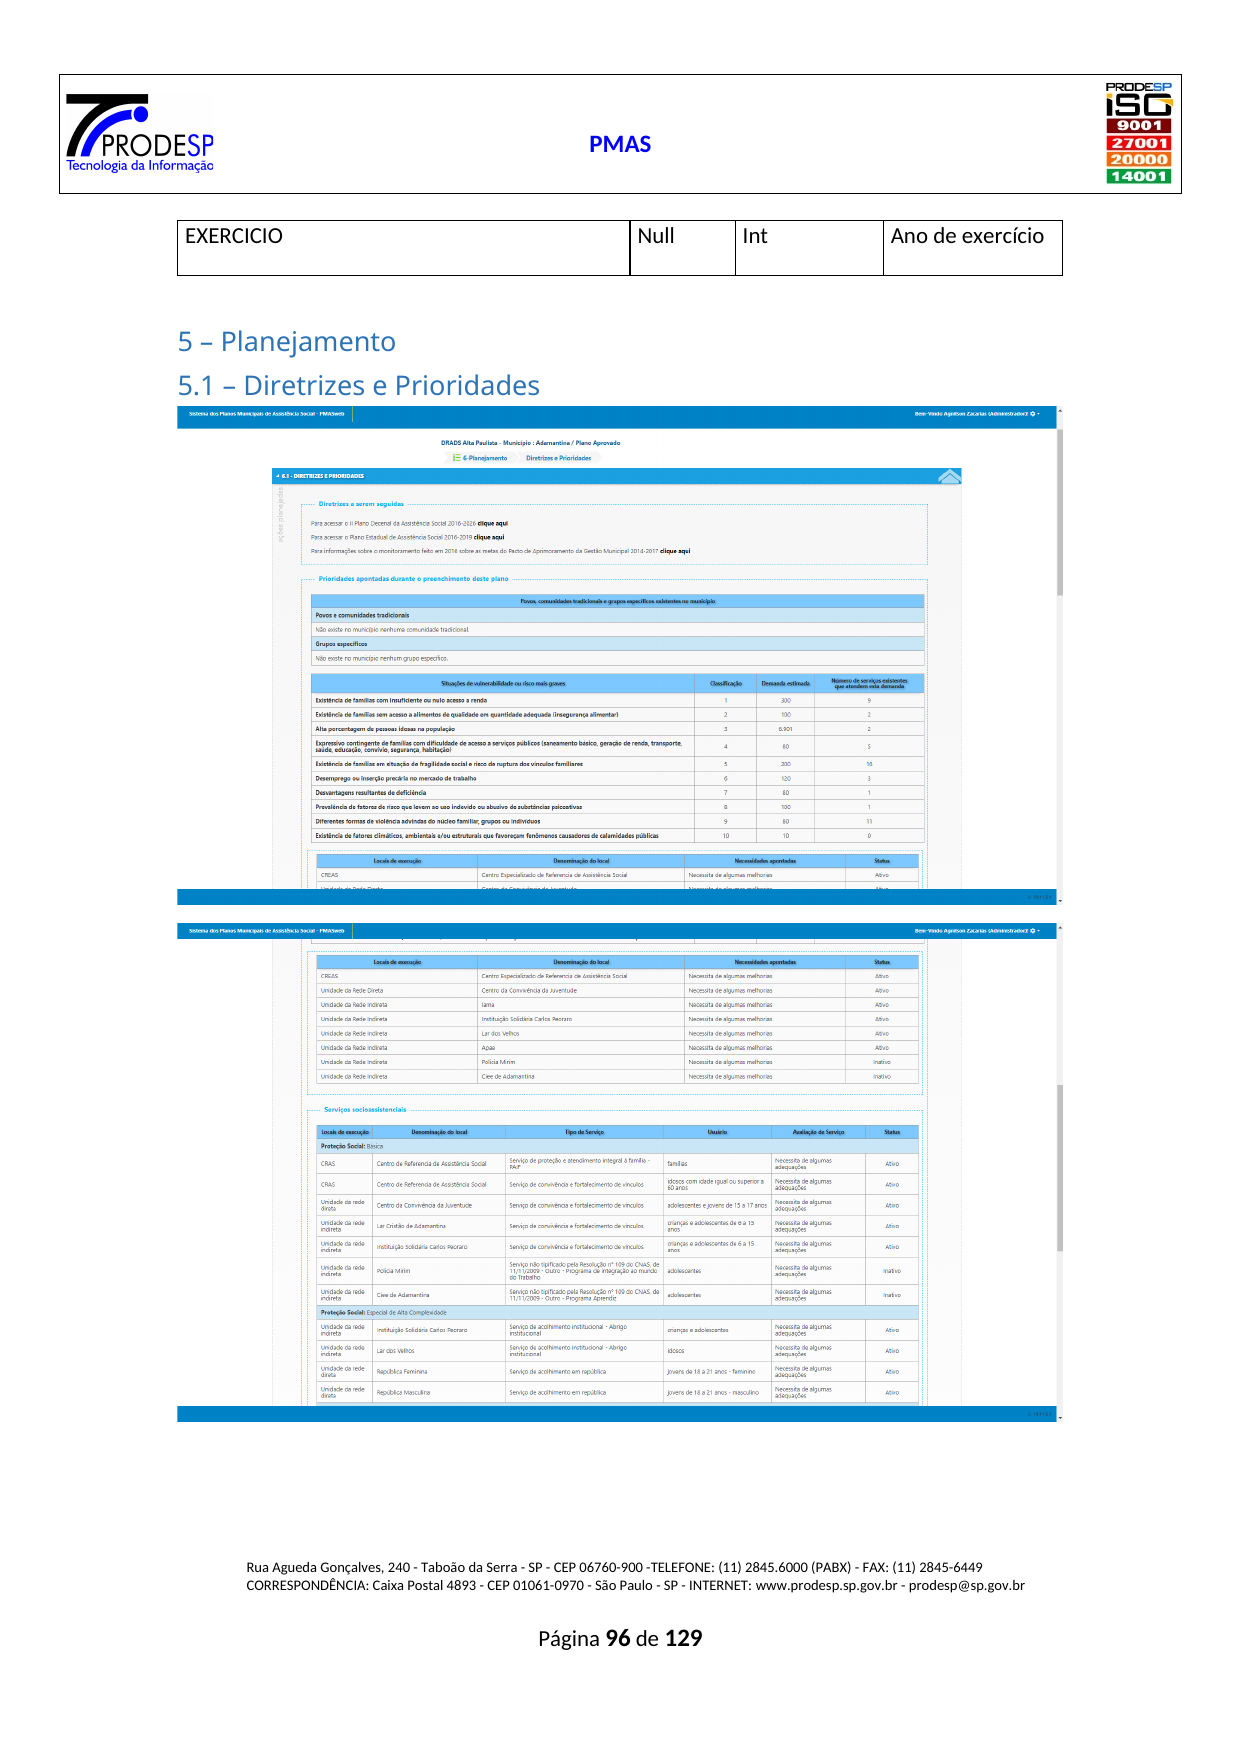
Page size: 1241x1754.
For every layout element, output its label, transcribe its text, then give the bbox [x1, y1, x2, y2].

subtitle 5.1 – Diretrizes e Prioridades [177, 366, 1063, 403]
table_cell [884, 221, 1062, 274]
picture [177, 406, 1063, 905]
picture [177, 923, 1063, 1422]
picture [66, 94, 214, 173]
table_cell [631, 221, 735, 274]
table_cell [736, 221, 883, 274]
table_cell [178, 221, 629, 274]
subtitle 5 – Planejamento [177, 322, 1063, 359]
picture [1102, 80, 1174, 187]
